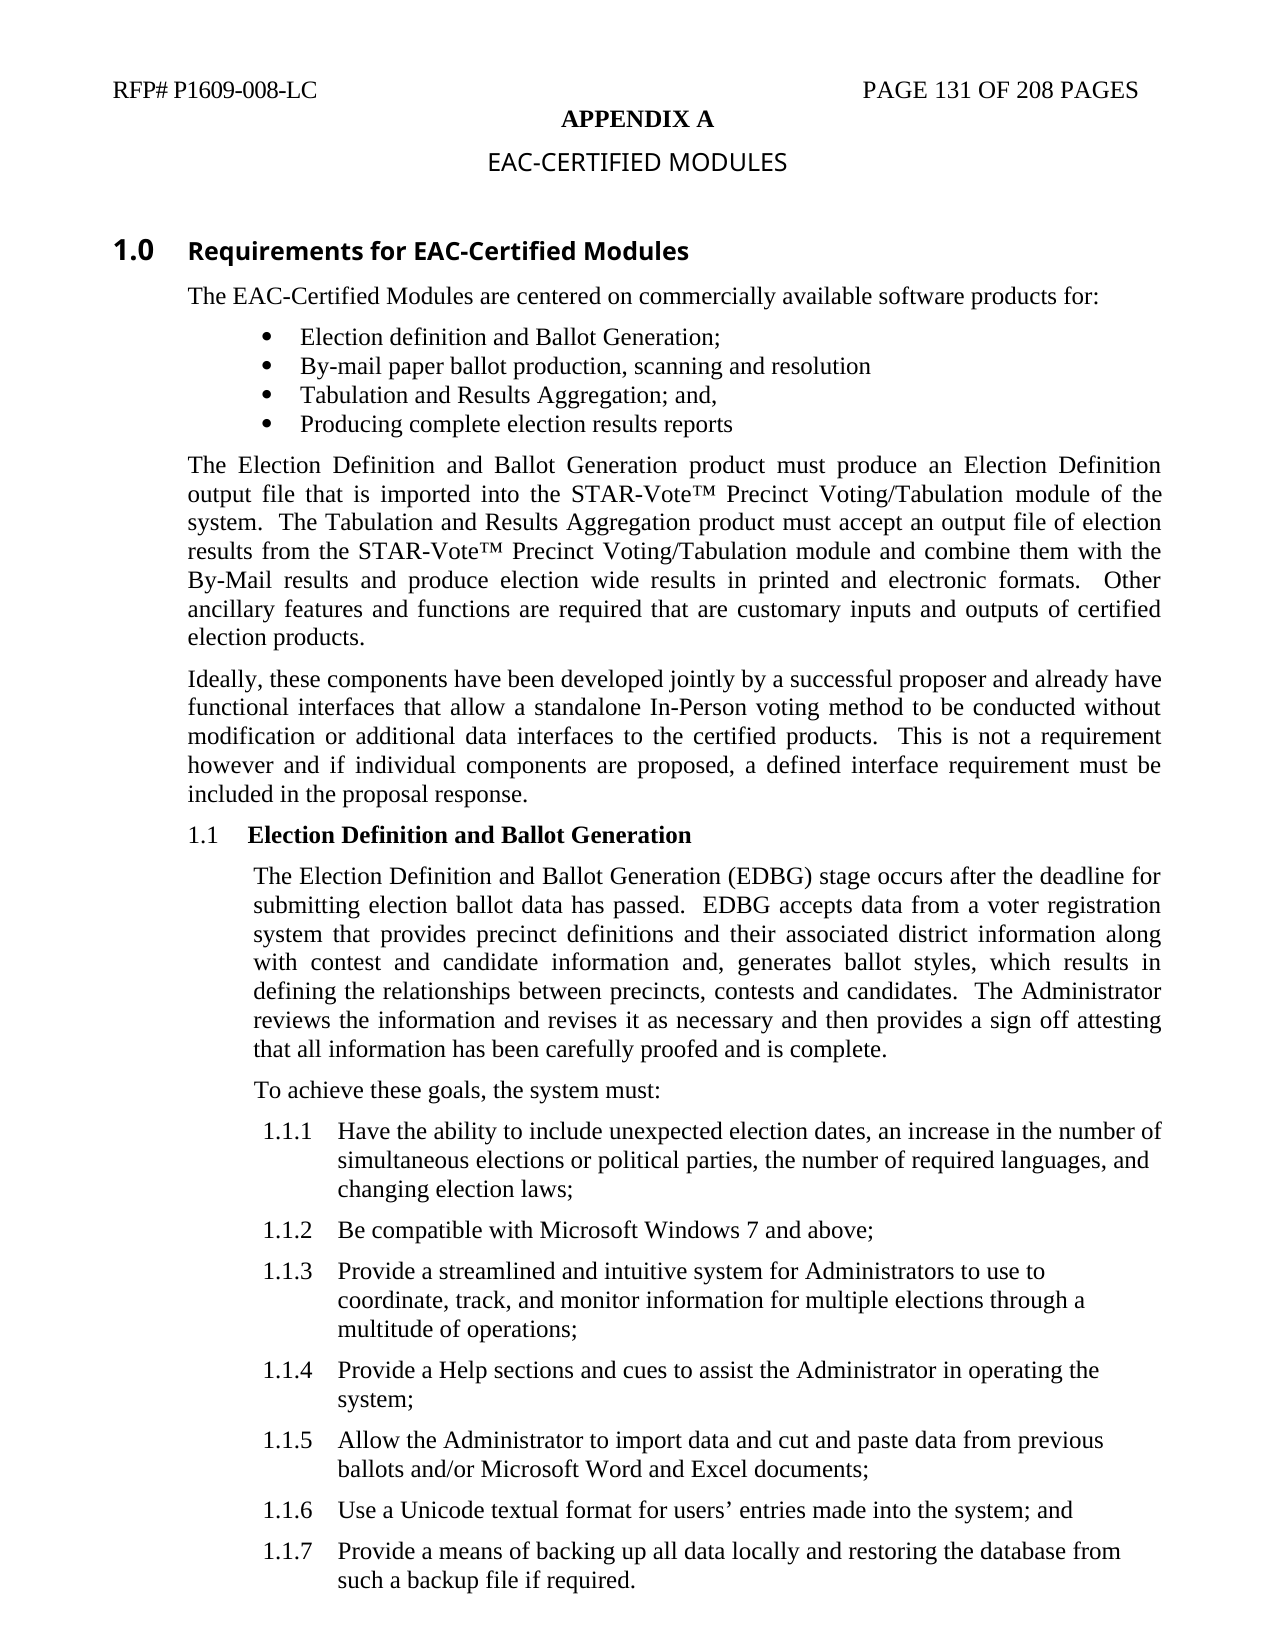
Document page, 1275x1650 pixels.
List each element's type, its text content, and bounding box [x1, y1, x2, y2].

list Producing complete election results reports [262, 409, 1162, 437]
text To achieve these goals, the system must: [253, 1075, 1162, 1104]
subtitle Use a Unicode textual format for users’ entries made into the system; and [262, 1495, 1162, 1524]
text The Election Definition and Ballot Generation product must produce an Election Definition output file that is imported into the STAR-Vote™ Precinct Voting/Tabulation module of the system. The Tabulation and Results Aggregation product must accept an output file of election results from the STAR-Vote™ Precinct Voting/Tabulation module and combine them with the By-Mail results and produce election wide results in printed and electronic formats. Other ancillary features and functions are required that are customary inputs and outputs of certified election products. [187, 450, 1162, 651]
subtitle Provide a Help sections and cues to assist the Administrator in operating the system; [262, 1355, 1162, 1412]
text The Election Definition and Ballot Generation (EDBG) stage occurs after the deadline for submitting election ballot data has passed. EDBG accepts data from a voter registration system that provides precinct definitions and their associated district information along with contest and candidate information and, generates ballot styles, which results in defining the relationships between precincts, contests and candidates. The Administrator reviews the information and revises it as necessary and then provides a sign off attesting that all information has been carefully proofed and is complete. [253, 861, 1162, 1062]
subtitle Be compatible with Microsoft Windows 7 and above; [262, 1215, 1162, 1244]
text The EAC-Certified Modules are centered on commercially available software products for: [187, 281, 1162, 310]
list Election definition and Ballot Generation; [262, 322, 1162, 351]
list Tabulation and Results Aggregation; and, [262, 380, 1162, 409]
subtitle Requirements for EAC-Certified Modules [112, 229, 1162, 269]
subtitle Provide a streamlined and intuitive system for Administrators to use to coordinate, track, and monitor information for multiple elections through a multitude of operations; [262, 1256, 1162, 1342]
subtitle Provide a means of backing up all data locally and restoring the database from such a backup file if required. [262, 1536, 1162, 1594]
title EAC-CERTIFIED Modules [112, 145, 1162, 179]
list By-mail paper ballot production, scanning and resolution [262, 351, 1162, 380]
subtitle Have the ability to include unexpected election dates, an increase in the number of simultaneous elections or political parties, the number of required languages, and changing election laws; [262, 1116, 1162, 1202]
title APPENDIX A [112, 104, 1162, 132]
text Ideally, these components have been developed jointly by a successful proposer and already have functional interfaces that allow a standalone In-Person voting method to be conducted without modification or additional data interfaces to the certified products. This is not a requirement however and if individual components are proposed, a defined interface requirement must be included in the proposal response. [187, 664, 1162, 807]
subtitle Allow the Administrator to import data and cut and paste data from previous ballots and/or Microsoft Word and Excel documents; [262, 1425, 1162, 1482]
subtitle Election Definition and Ballot Generation [187, 820, 1162, 849]
